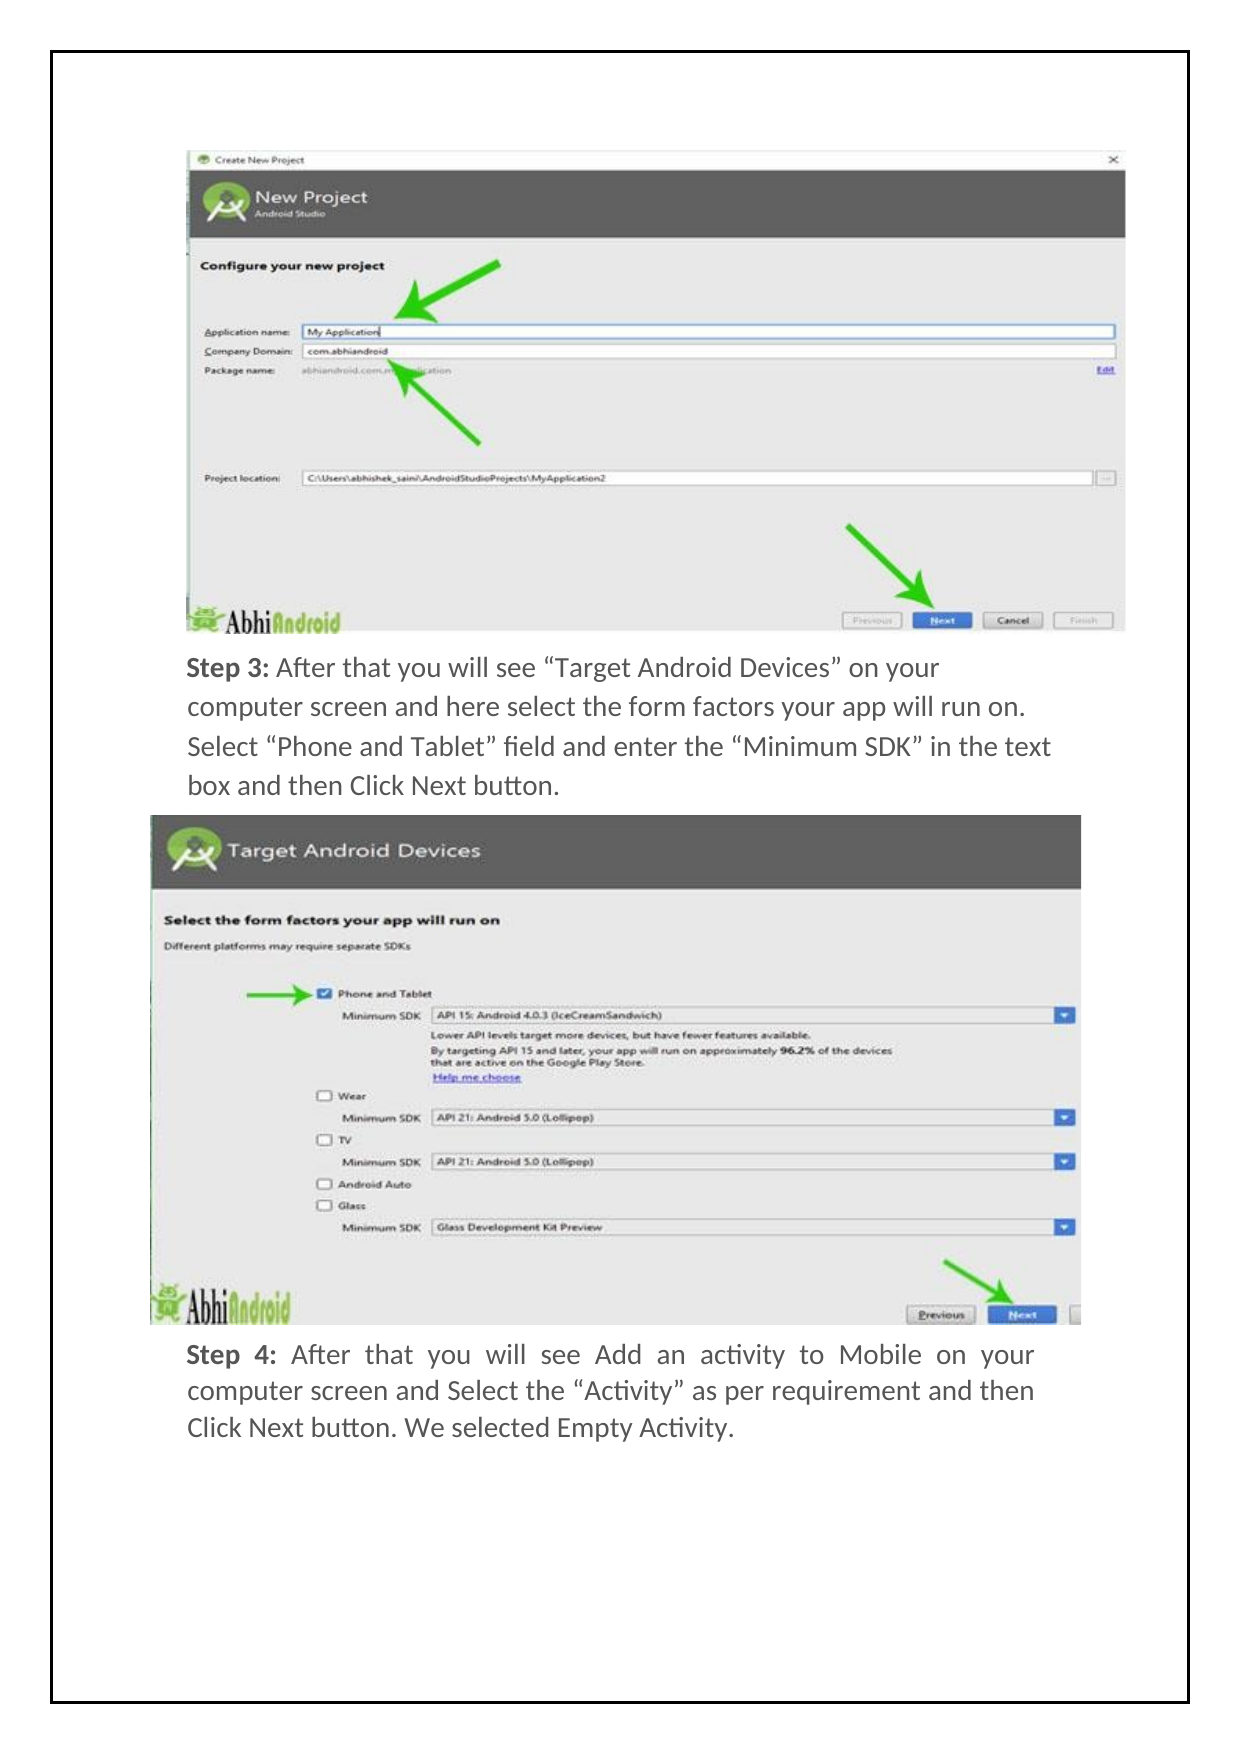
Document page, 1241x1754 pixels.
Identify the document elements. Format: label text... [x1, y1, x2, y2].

picture [150, 815, 1082, 1325]
picture [186, 150, 1127, 634]
text Step 3: After that you will see “Target Android Devices” on your computer screen and here select the form factors your app will run on. Select “Phone and Tablet” field and enter the “Minimum SDK” in the text box and then Click Next button. [186, 649, 1058, 802]
text Step 4: After that you will see Add an activity to Mobile on your computer screen and Select the “Activity” as per requirement and then Click Next button. We selected Empty Activity. [186, 1336, 1036, 1445]
